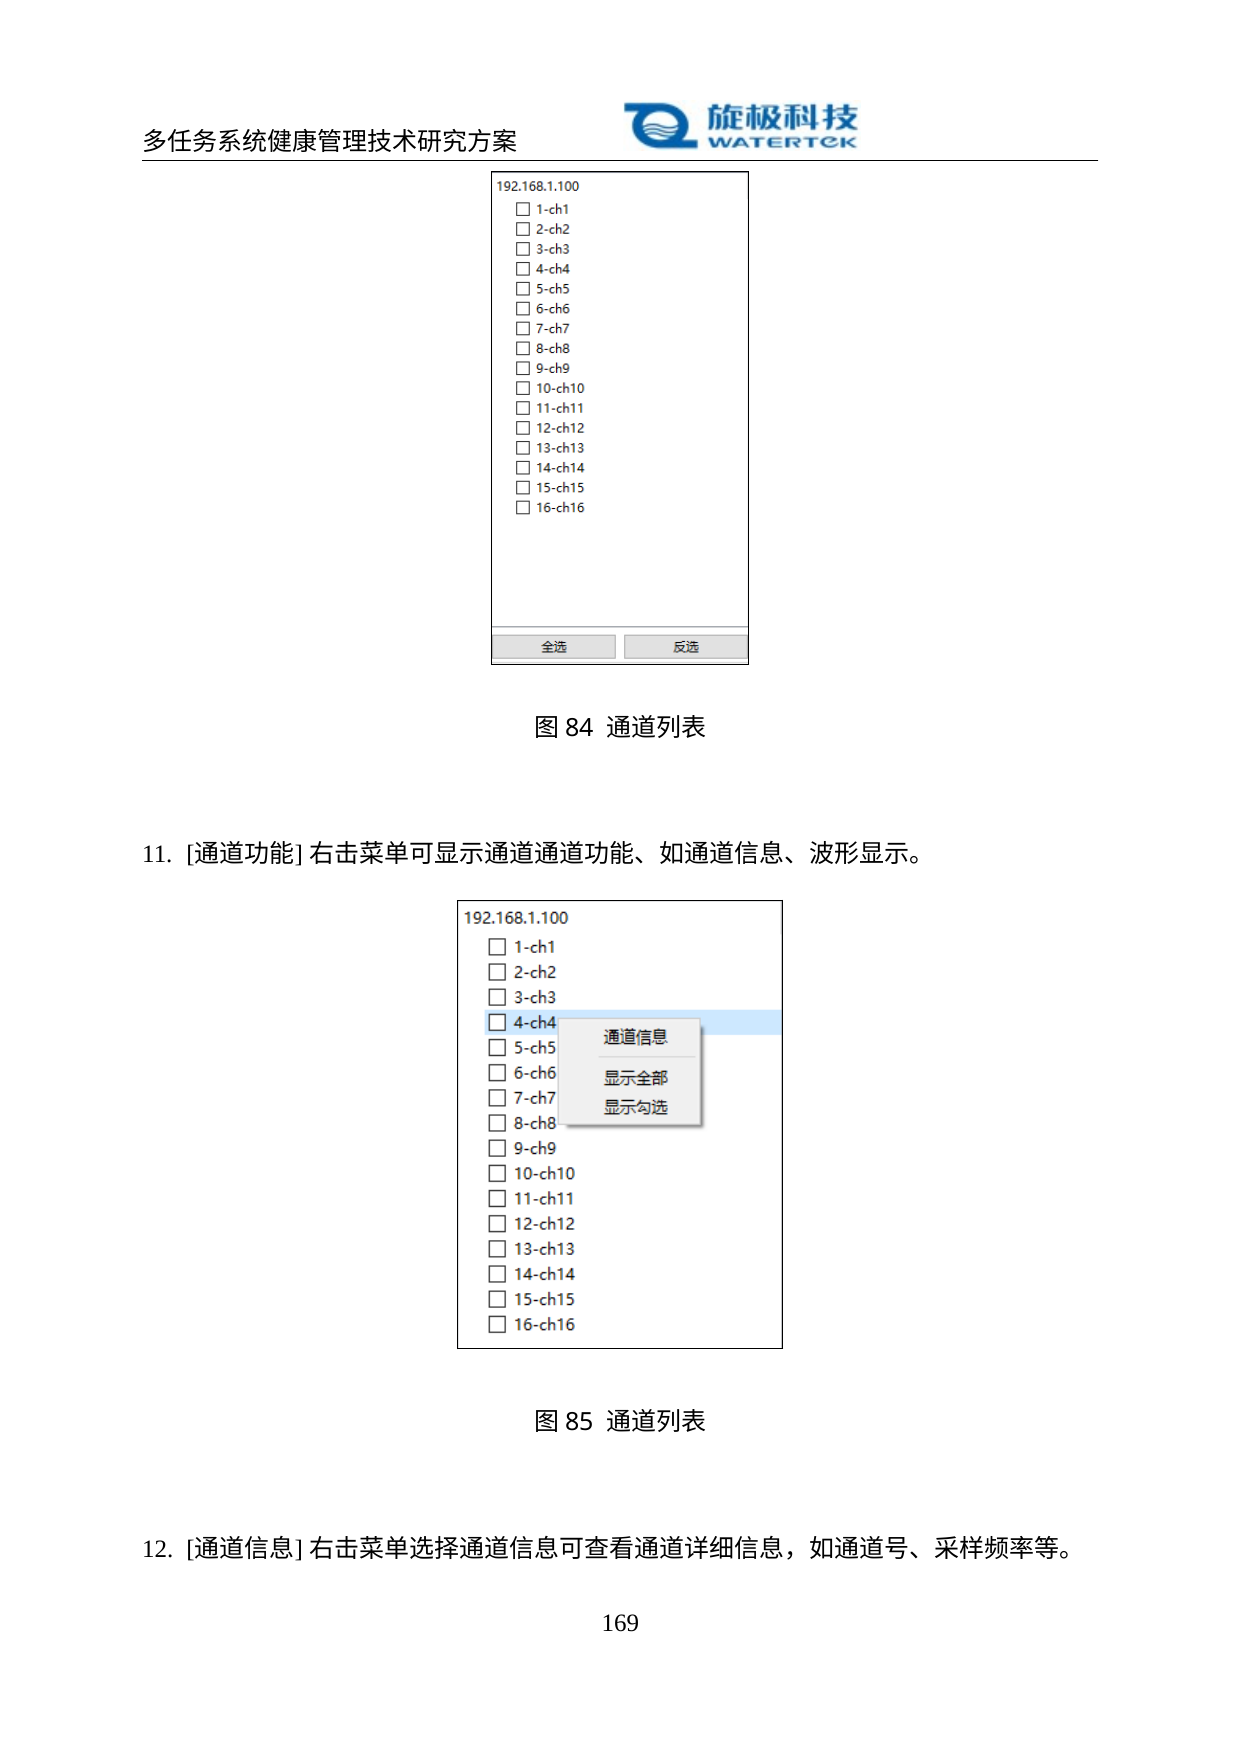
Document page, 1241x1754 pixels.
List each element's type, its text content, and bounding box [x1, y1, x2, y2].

list [通道信息] 右击菜单选择通道信息可查看通道详细信息，如通道号、采样频率等。 [142, 1512, 1098, 1580]
picture [492, 172, 748, 664]
picture [623, 100, 861, 151]
list 通道列表 [142, 1386, 1098, 1454]
picture [458, 901, 782, 1348]
list [通道功能] 右击菜单可显示通道通道功能、如通道信息、波形显示。 [142, 818, 1098, 886]
list 通道列表 [142, 691, 1098, 759]
